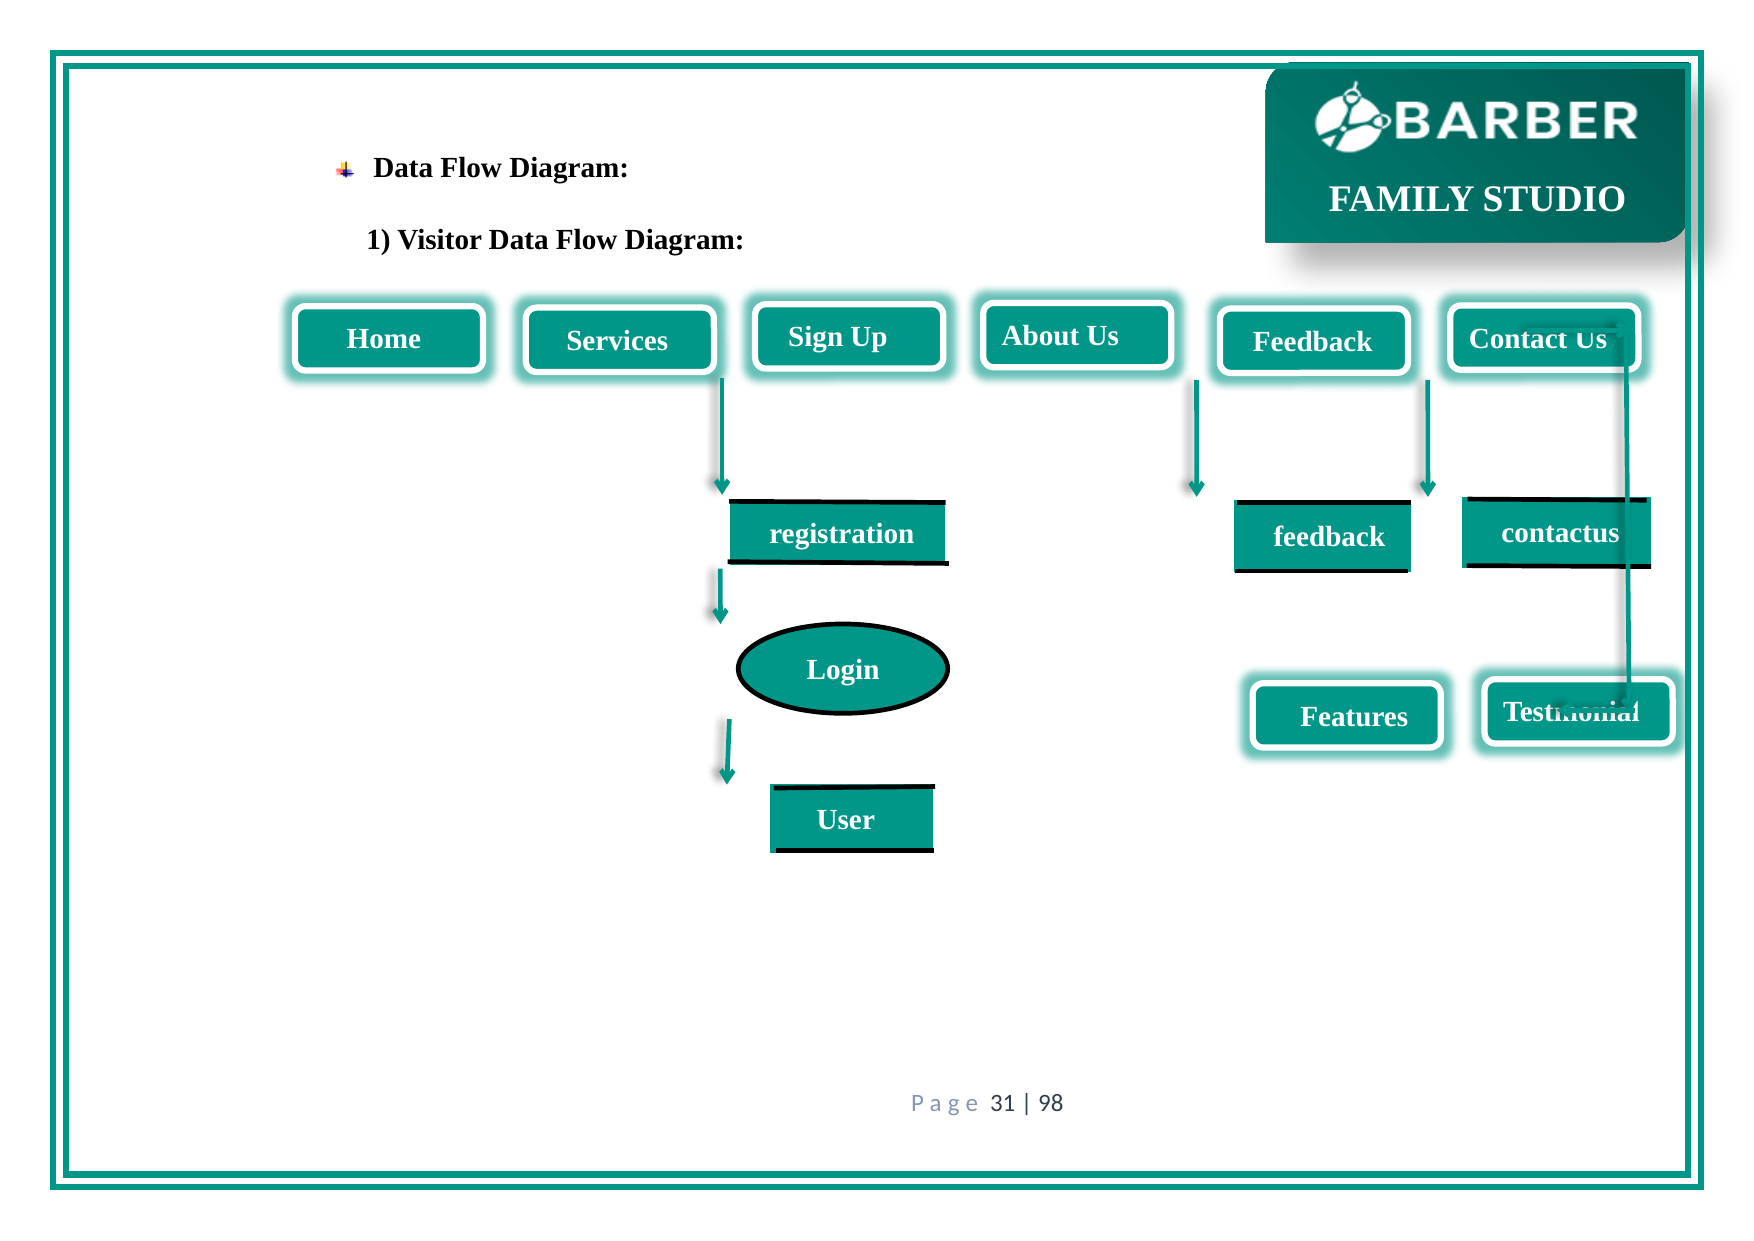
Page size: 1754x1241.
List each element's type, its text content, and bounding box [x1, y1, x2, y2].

list Data Flow Diagram: [336, 150, 1604, 183]
picture [336, 160, 354, 178]
list 1) Visitor Data Flow Diagram: [366, 222, 1604, 256]
picture [1312, 78, 1643, 157]
